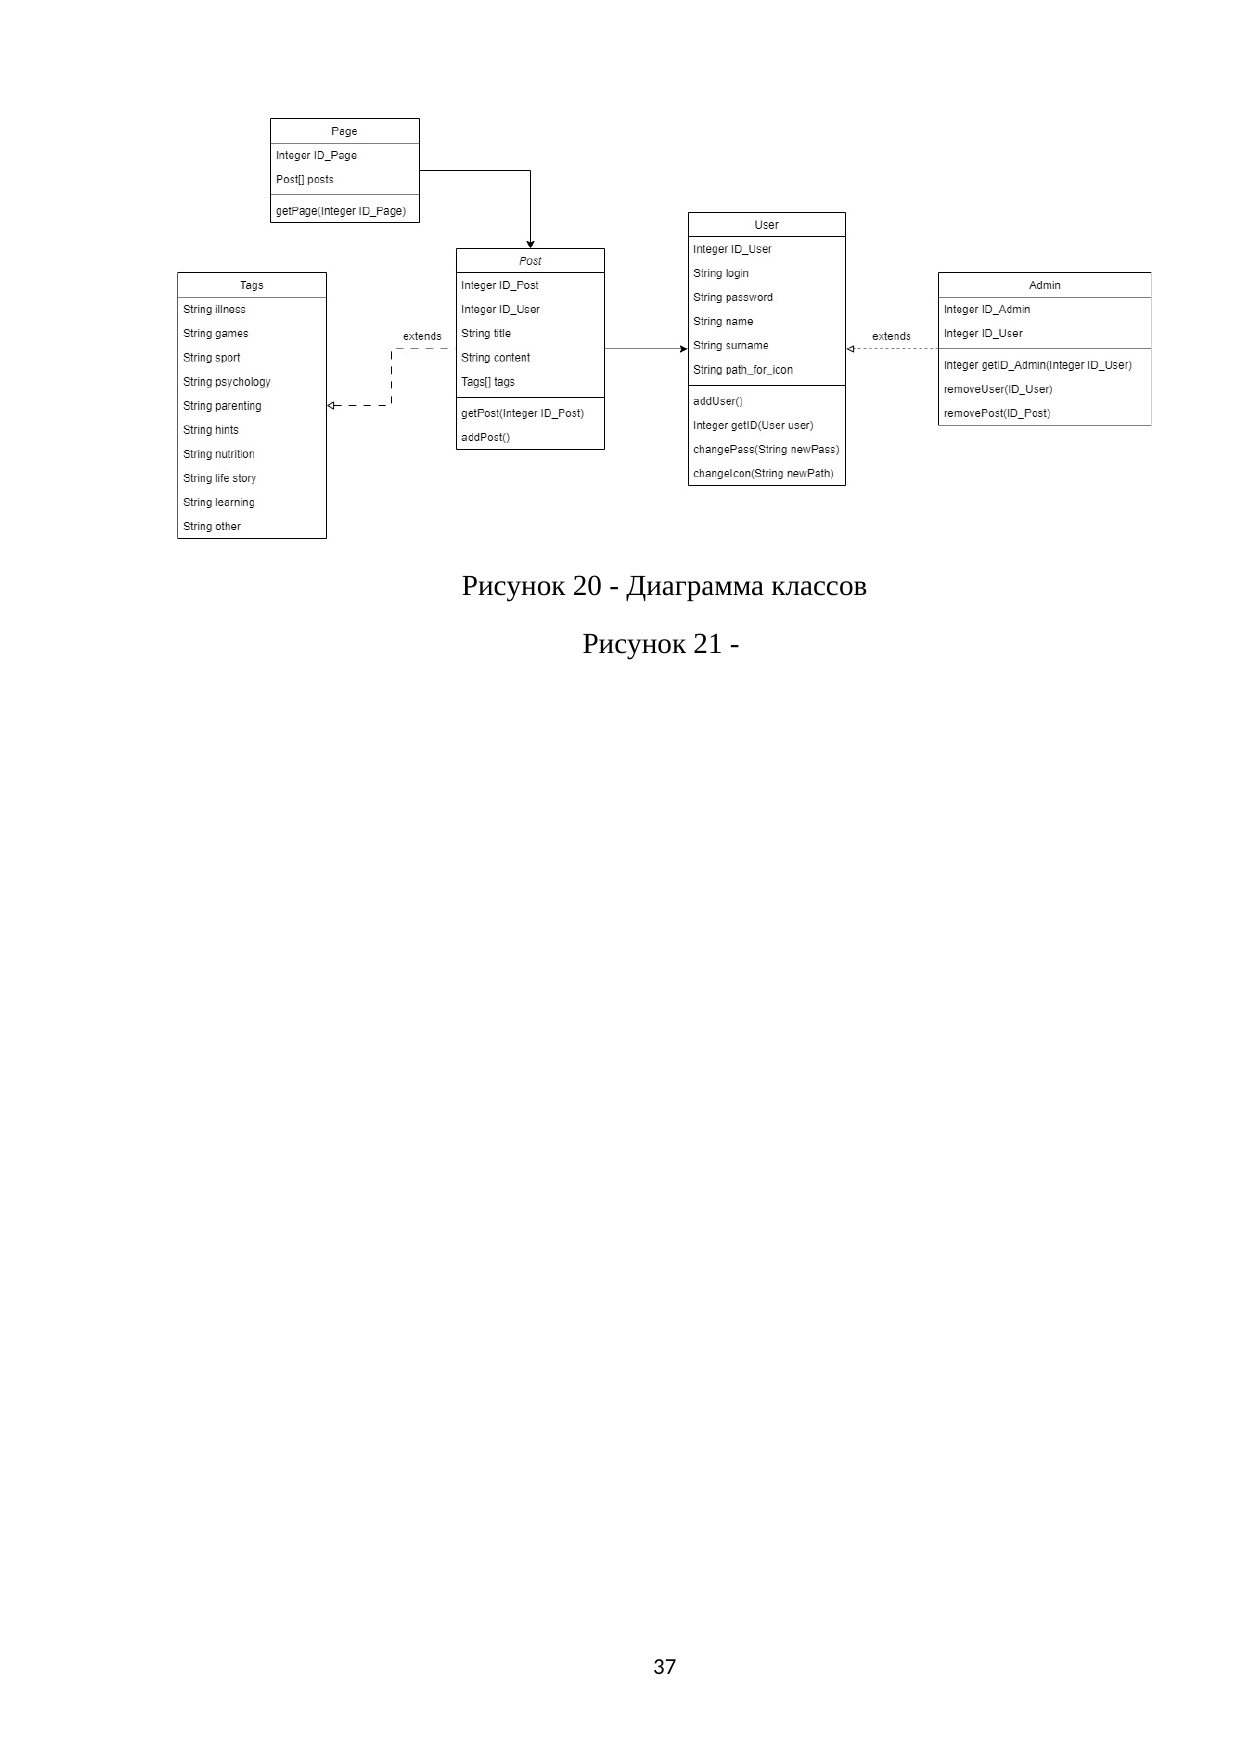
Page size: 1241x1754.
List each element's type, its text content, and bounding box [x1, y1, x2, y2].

picture [177, 118, 1152, 541]
text Диаграмма классов [177, 568, 1152, 602]
